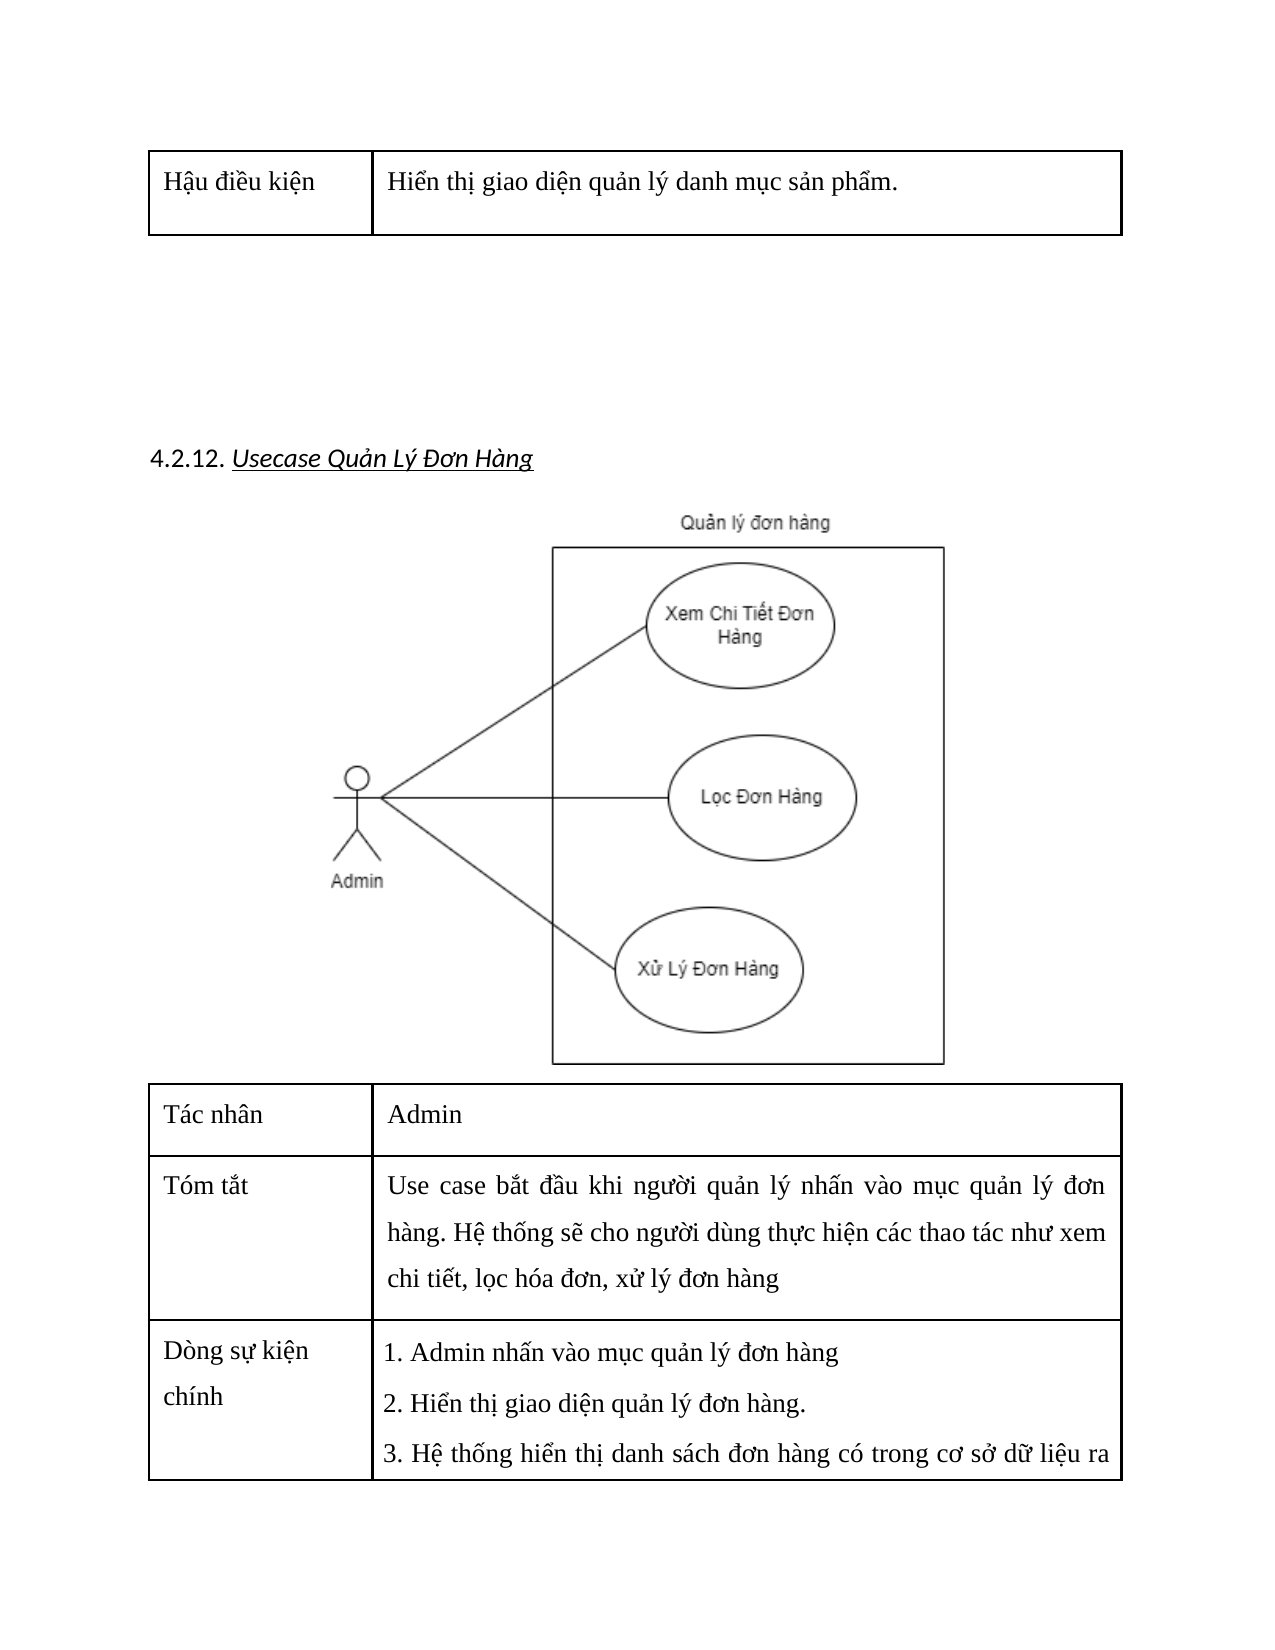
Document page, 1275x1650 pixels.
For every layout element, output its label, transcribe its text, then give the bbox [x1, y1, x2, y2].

table_cell Hiển thị giao diện quản lý danh mục sản phẩm. [374, 152, 1120, 234]
table_cell Use case bắt đầu khi người quản lý nhấn vào mục quản lý đơn hàng. Hệ thống sẽ cho người dùng thực hiện các thao tác như xem chi tiết, lọc hóa đơn, xử lý đơn hàng [374, 1157, 1120, 1319]
table_header Tác nhân [150, 1085, 371, 1154]
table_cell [374, 1321, 1120, 1479]
table_cell Dòng sự kiện chính [150, 1321, 371, 1479]
table_header Admin [374, 1085, 1120, 1154]
table_cell Hậu điều kiện [150, 152, 371, 234]
text 4.2.12. Usecase Quản Lý Đơn Hàng [150, 441, 1125, 474]
table_cell Tóm tắt [150, 1157, 371, 1319]
picture [330, 500, 945, 1065]
